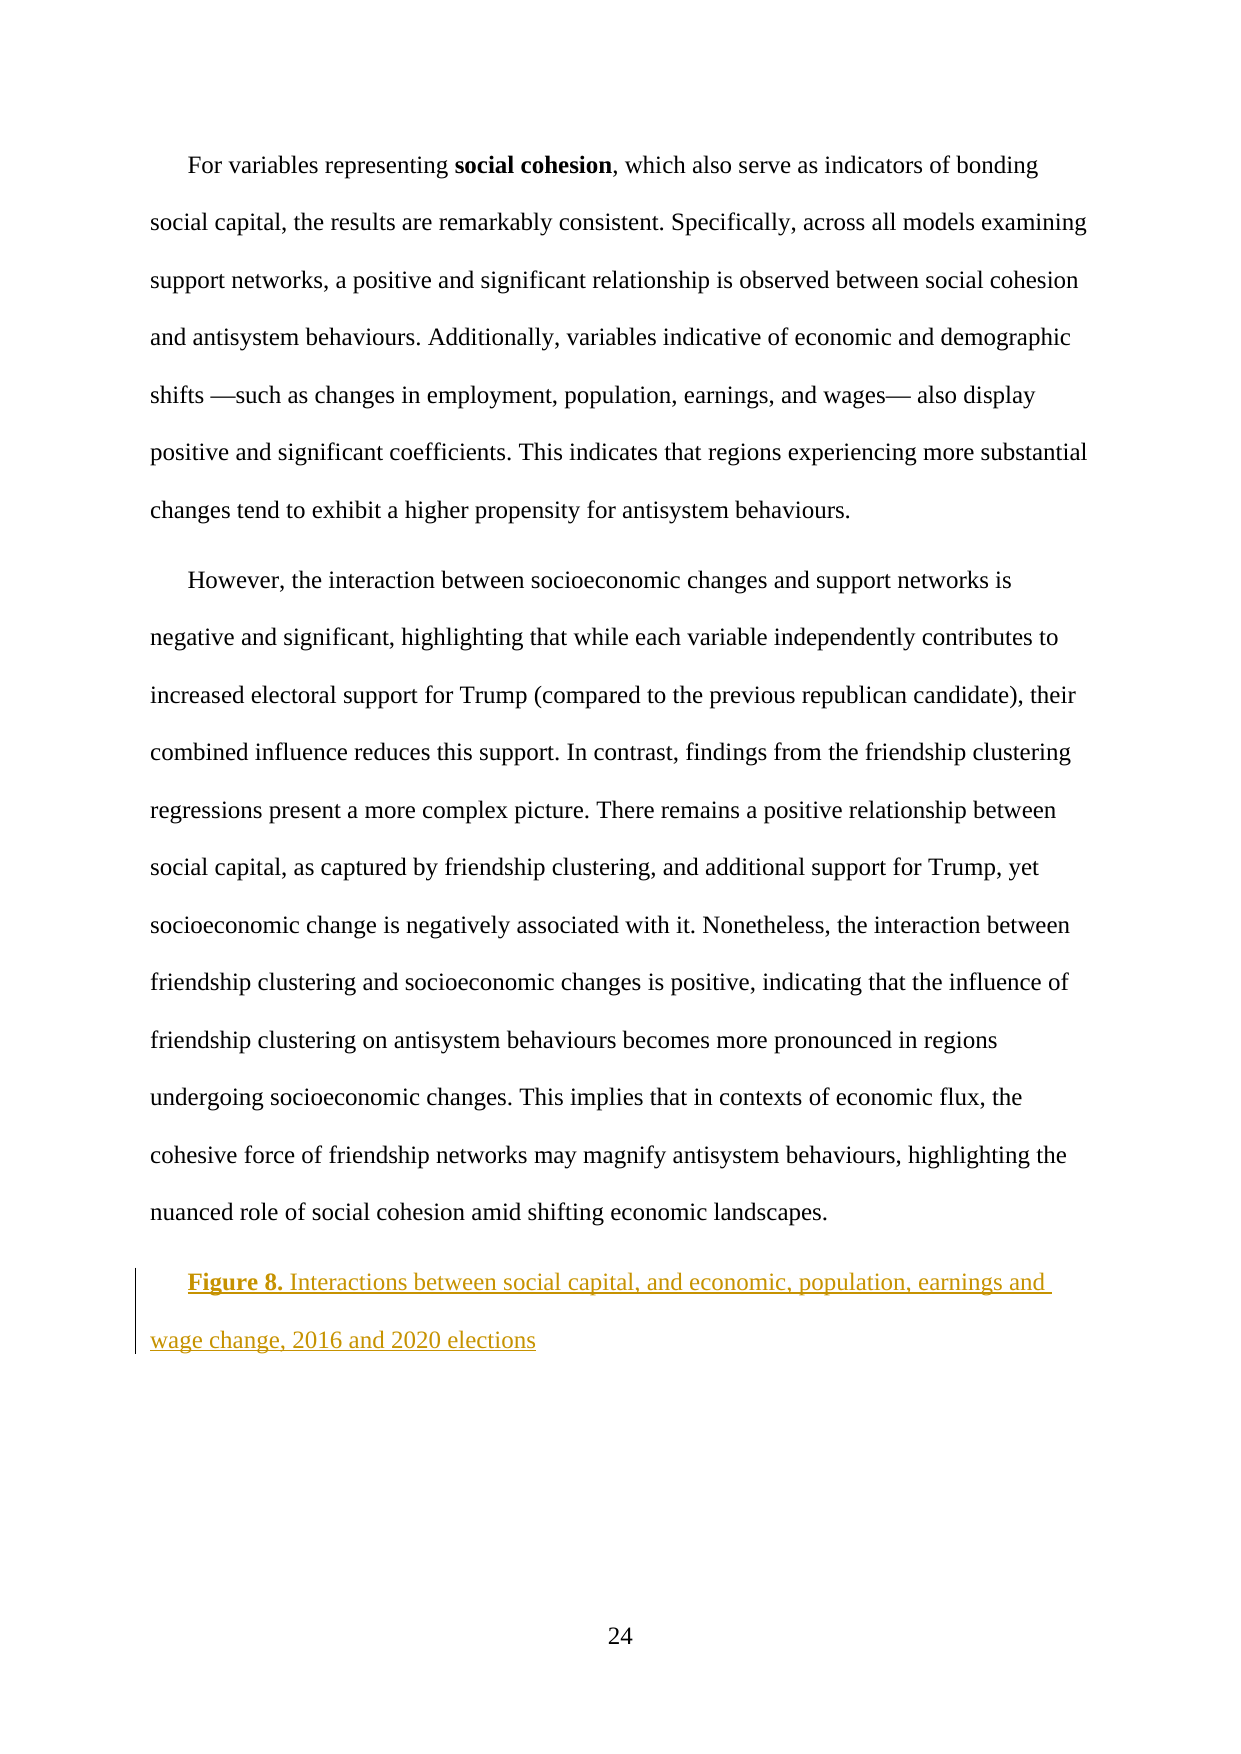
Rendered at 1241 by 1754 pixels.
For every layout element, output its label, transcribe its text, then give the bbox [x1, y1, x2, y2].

text However, the interaction between socioeconomic changes and support networks is negative and significant, highlighting that while each variable independently contributes to increased electoral support for Trump (compared to the previous republican candidate), their combined influence reduces this support. In contrast, findings from the friendship clustering regressions present a more complex picture. There remains a positive relationship between social capital, as captured by friendship clustering, and additional support for Trump, yet socioeconomic change is negatively associated with it. Nonetheless, the interaction between friendship clustering and socioeconomic changes is positive, indicating that the influence of friendship clustering on antisystem behaviours becomes more pronounced in regions undergoing socioeconomic changes. This implies that in contexts of economic flux, the cohesive force of friendship networks may magnify antisystem behaviours, highlighting the nuanced role of social cohesion amid shifting economic landscapes. [150, 565, 1090, 1226]
text For variables representing social cohesion, which also serve as indicators of bonding social capital, the results are remarkably consistent. Specifically, across all models examining support networks, a positive and significant relationship is observed between social cohesion and antisystem behaviours. Additionally, variables indicative of economic and demographic shifts —such as changes in employment, population, earnings, and wages— also display positive and significant coefficients. This indicates that regions experiencing more substantial changes tend to exhibit a higher propensity for antisystem behaviours. [150, 150, 1090, 524]
